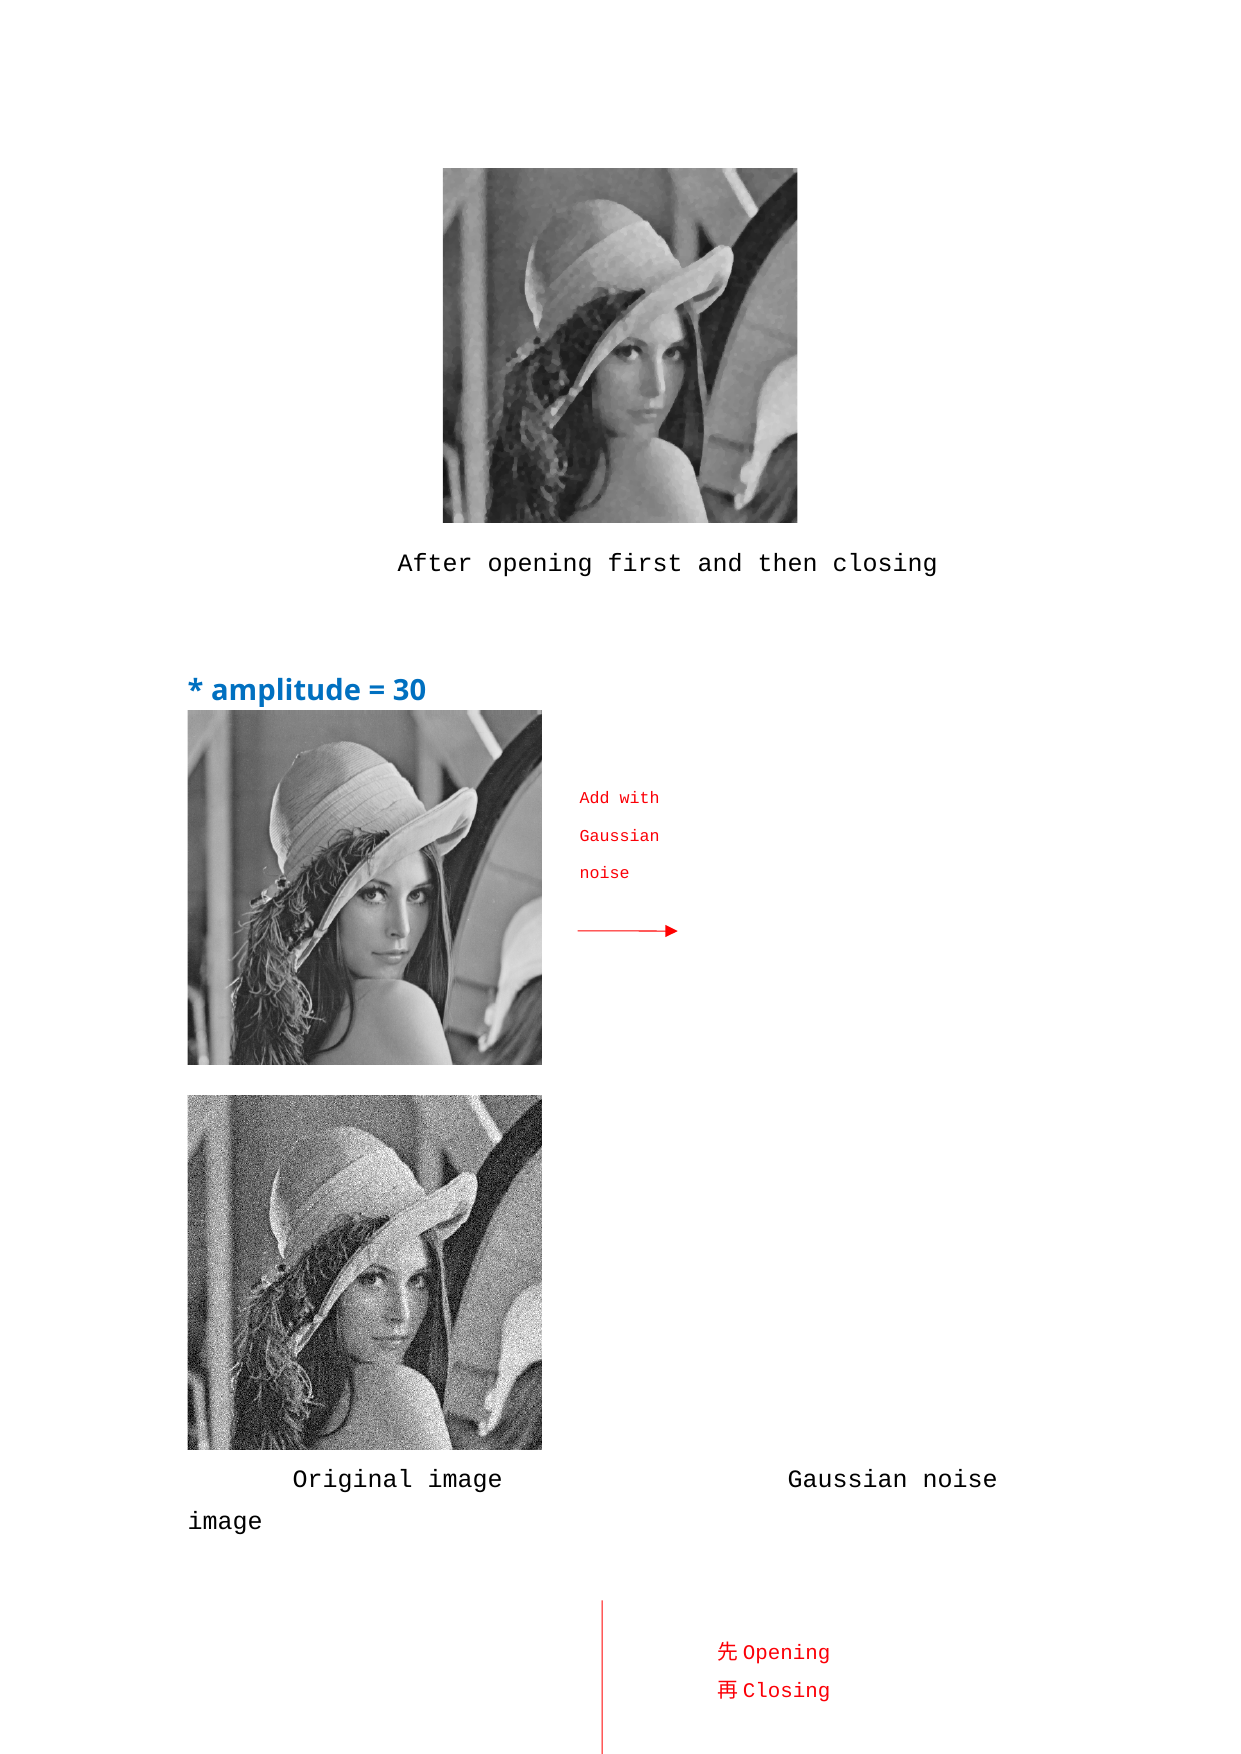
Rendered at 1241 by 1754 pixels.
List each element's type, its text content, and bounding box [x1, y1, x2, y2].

text Original image Gaussian noise image [187, 1460, 1053, 1544]
picture [187, 1095, 542, 1450]
text * amplitude = 30 [187, 669, 1053, 710]
picture [187, 710, 542, 1065]
text After opening first and then closing [187, 544, 1053, 585]
picture [442, 168, 798, 523]
